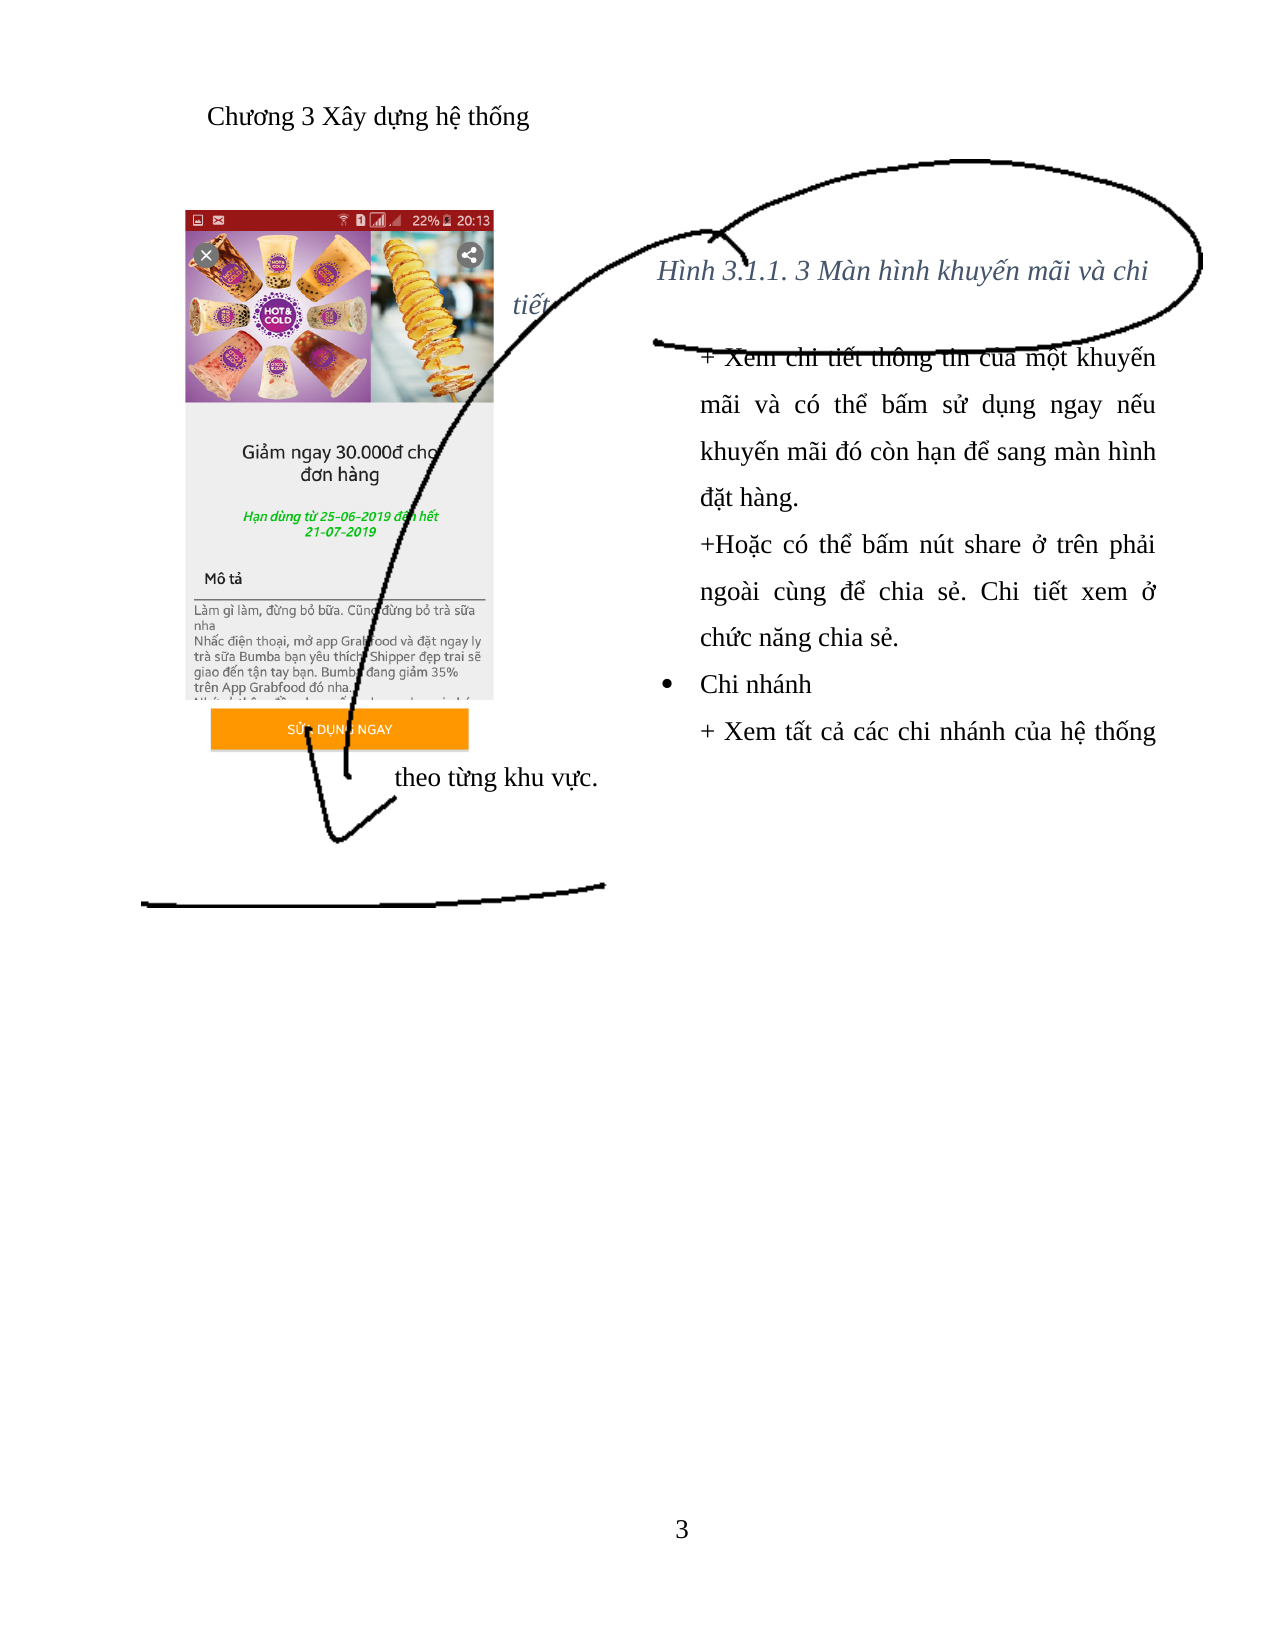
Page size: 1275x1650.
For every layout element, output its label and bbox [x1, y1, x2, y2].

picture [141, 159, 1203, 908]
